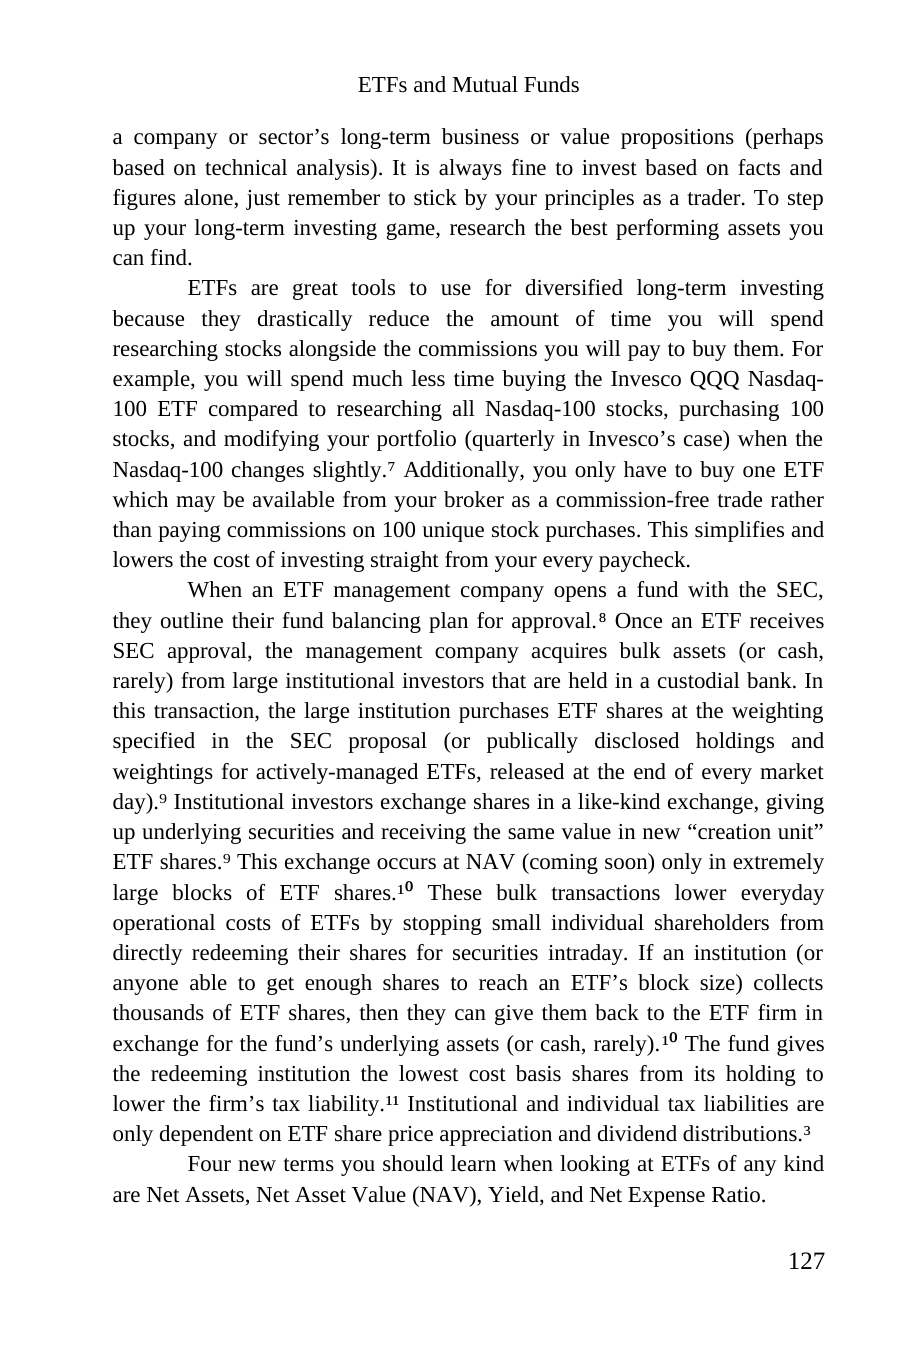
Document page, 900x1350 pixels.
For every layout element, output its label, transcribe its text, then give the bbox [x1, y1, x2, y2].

text Four new terms you should learn when looking at ETFs of any kind are Net Assets, Net Asset Value (NAV), Yield, and Net Expense Ratio. [112, 1151, 825, 1207]
text ETFs are great tools to use for diversified long-term investing because they drastically reduce the amount of time you will spend researching stocks alongside the commissions you will pay to buy them. For example, you will spend much less time buying the Invesco QQQ Nasdaq-100 ETF compared to researching all Nasdaq-100 stocks, purchasing 100 stocks, and modifying your portfolio (quarterly in Invesco’s case) when the Nasdaq-100 changes slightly.⁷ Additionally, you only have to buy one ETF which may be available from your broker as a commission-free trade rather than paying commissions on 100 unique stock purchases. This simplifies and lowers the cost of investing straight from your every paycheck. [112, 274, 825, 573]
text When an ETF management company opens a fund with the SEC, they outline their fund balancing plan for approval.⁸ Once an ETF receives SEC approval, the management company acquires bulk assets (or cash, rarely) from large institutional investors that are held in a custodial bank. In this transaction, the large institution purchases ETF shares at the weighting specified in the SEC proposal (or publically disclosed holdings and weightings for actively-managed ETFs, released at the end of every market day).⁹ Institutional investors exchange shares in a like-kind exchange, giving up underlying securities and receiving the same value in new “creation unit” ETF shares.⁹ This exchange occurs at NAV (coming soon) only in extremely large blocks of ETF shares.¹⁰ These bulk transactions lower everyday operational costs of ETFs by stopping small individual shareholders from directly redeeming their shares for securities intraday. If an institution (or anyone able to get enough shares to reach an ETF’s block size) collects thousands of ETF shares, then they can give them back to the ETF firm in exchange for the fund’s underlying assets (or cash, rarely).¹⁰ The fund gives the redeeming institution the lowest cost basis shares from its holding to lower the firm’s tax liability.¹¹ Institutional and individual tax liabilities are only dependent on ETF share price appreciation and dividend distributions.³ [112, 577, 825, 1147]
